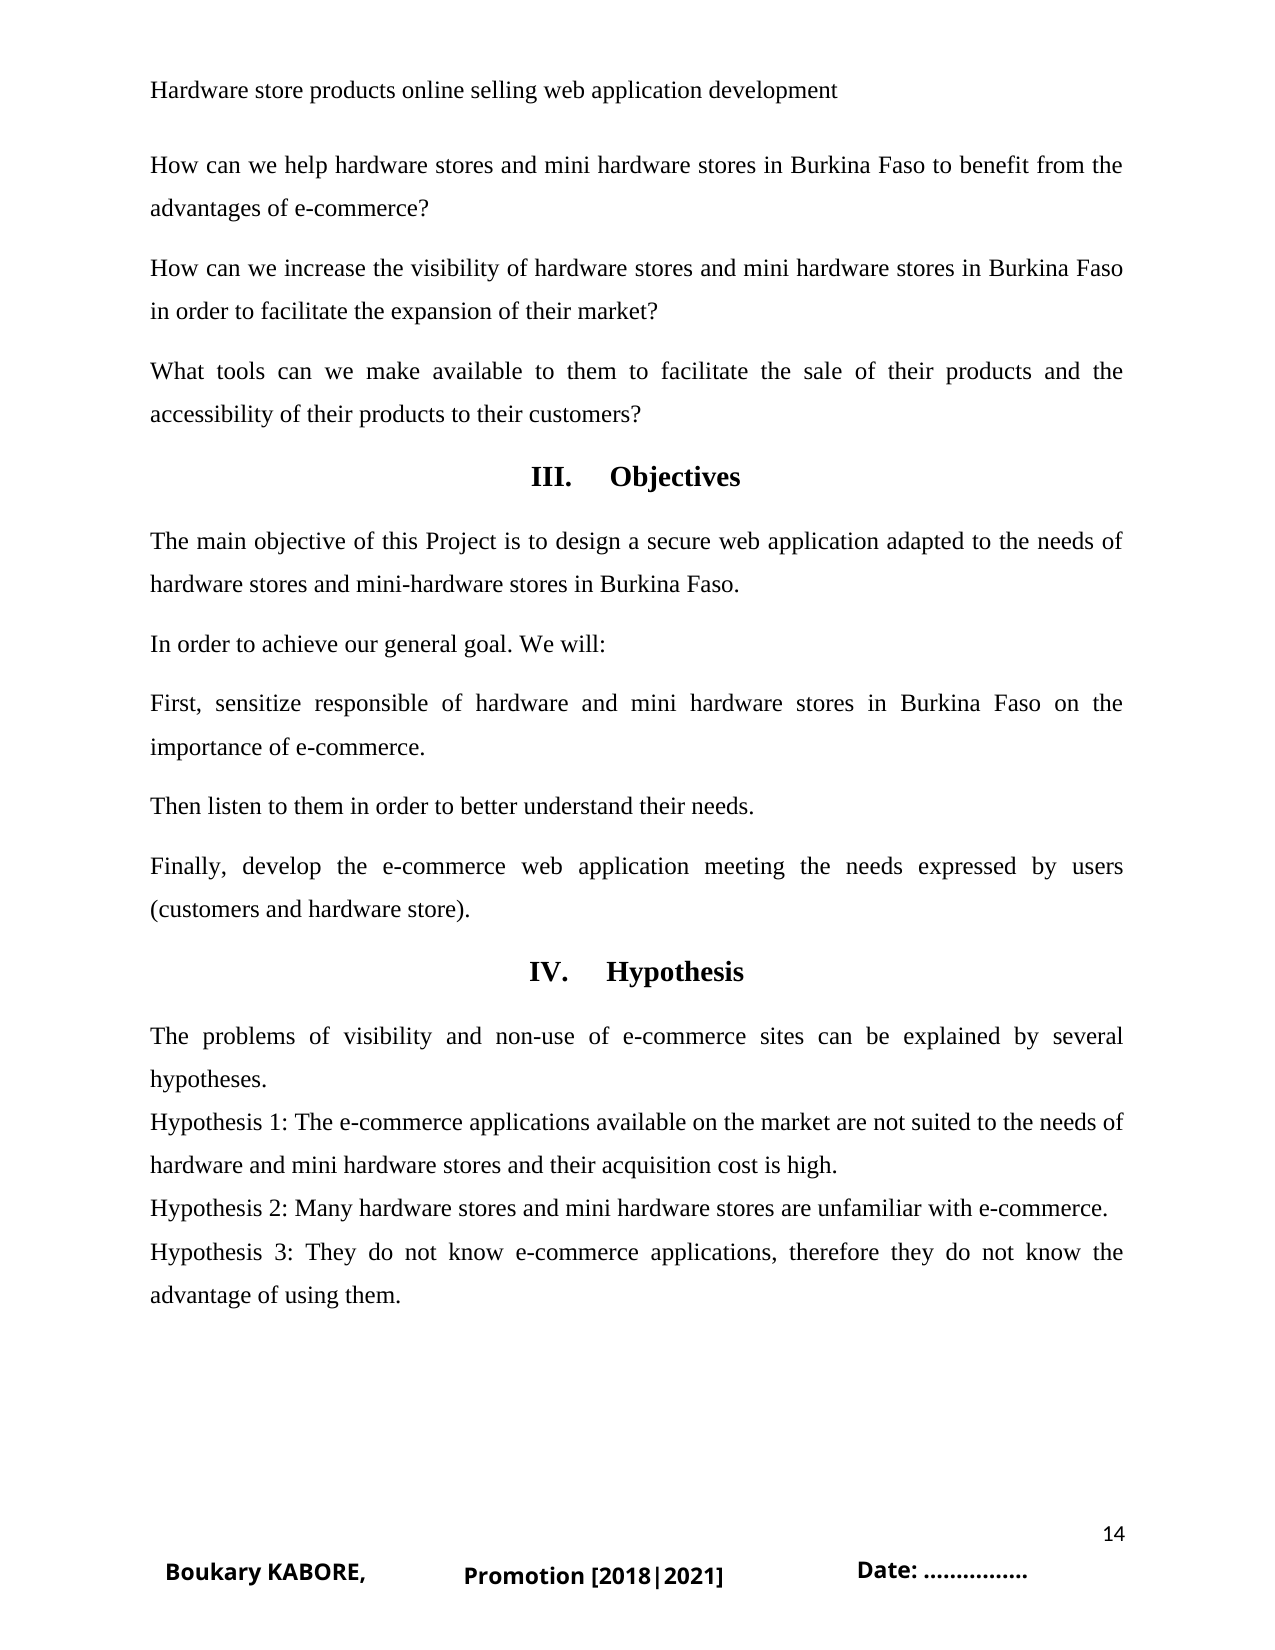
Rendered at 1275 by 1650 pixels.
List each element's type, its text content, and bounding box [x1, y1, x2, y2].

text Hypothesis 2: Many hardware stores and mini hardware stores are unfamiliar with e-commerce. [150, 1193, 1125, 1222]
text The main objective of this Project is to design a secure web application adapted to the needs of hardware stores and mini-hardware stores in Burkina Faso. [150, 526, 1125, 598]
subtitle Hypothesis [187, 954, 1125, 988]
text Finally, develop the e-commerce web application meeting the needs expressed by users (customers and hardware store). [150, 851, 1125, 923]
text How can we increase the visibility of hardware stores and mini hardware stores in Burkina Faso in order to facilitate the expansion of their market? [150, 253, 1125, 325]
text Hypothesis 3: They do not know e-commerce applications, therefore they do not know the advantage of using them. [150, 1237, 1125, 1308]
text What tools can we make available to them to facilitate the sale of their products and the accessibility of their products to their customers? [150, 356, 1125, 428]
subtitle Objectives [187, 459, 1125, 492]
text The problems of visibility and non-use of e-commerce sites can be explained by several hypotheses. [150, 1021, 1125, 1093]
text Hypothesis 1: The e-commerce applications available on the market are not suited to the needs of hardware and mini hardware stores and their acquisition cost is high. [150, 1107, 1125, 1179]
text In order to achieve our general goal. We will: [150, 629, 1125, 657]
text First, sensitize responsible of hardware and mini hardware stores in Burkina Faso on the importance of e-commerce. [150, 688, 1125, 760]
text How can we help hardware stores and mini hardware stores in Burkina Faso to benefit from the advantages of e-commerce? [150, 150, 1125, 222]
text Then listen to them in order to better understand their needs. [150, 791, 1125, 820]
